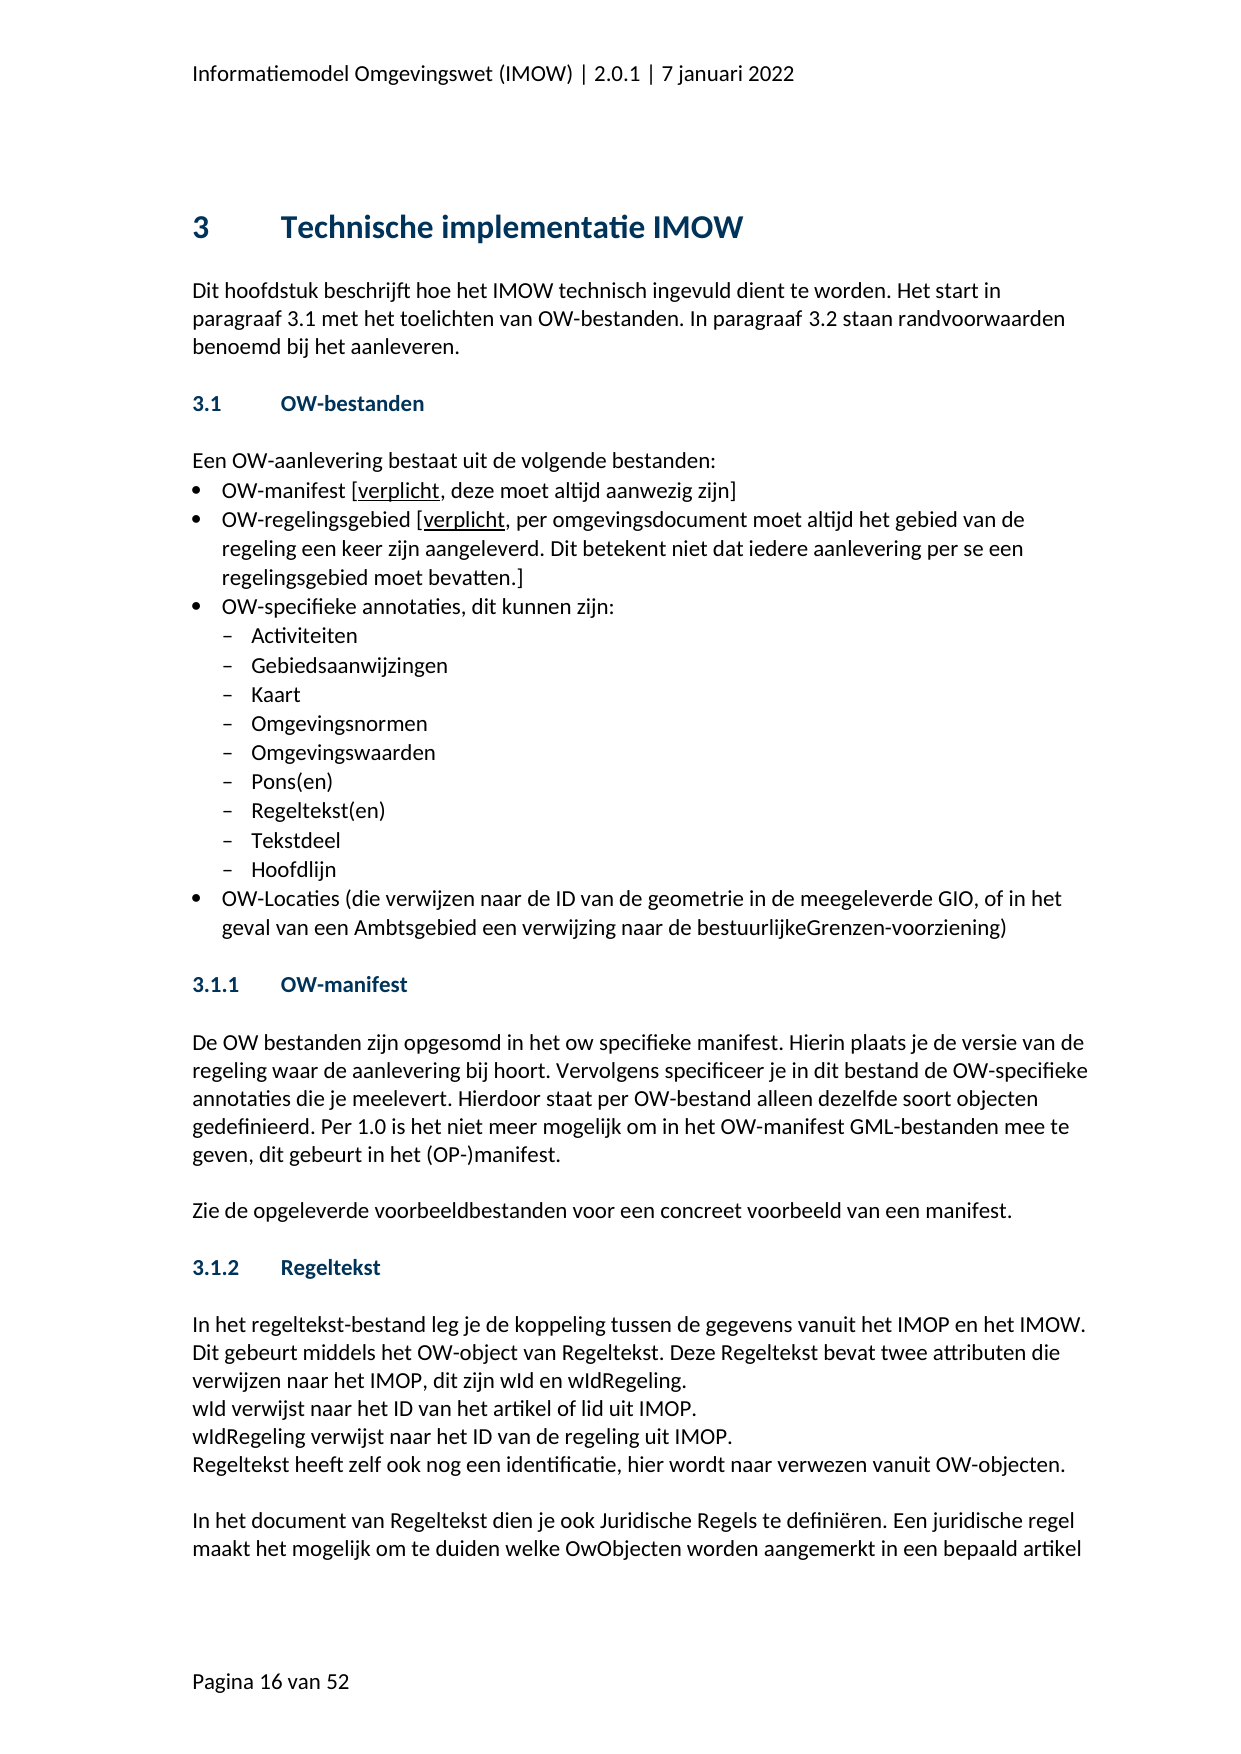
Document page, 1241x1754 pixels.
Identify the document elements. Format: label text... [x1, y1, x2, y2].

text Regeltekst heeft zelf ook nog een identificatie, hier wordt naar verwezen vanuit OW-objecten. [192, 1450, 1092, 1478]
text In het regeltekst-bestand leg je de koppeling tussen de gegevens vanuit het IMOP en het IMOW. Dit gebeurt middels het OW-object van Regeltekst. Deze Regeltekst bevat twee attributen die verwijzen naar het IMOP, dit zijn wId en wIdRegeling. [192, 1310, 1092, 1394]
text Pons(en) [222, 766, 1092, 796]
subtitle OW-manifest [192, 971, 1092, 998]
text Omgevingswaarden [222, 737, 1092, 766]
subtitle Regeltekst [192, 1253, 1092, 1281]
text De OW bestanden zijn opgesomd in het ow specifieke manifest. Hierin plaats je de versie van de regeling waar de aanlevering bij hoort. Vervolgens specificeer je in dit bestand de OW-specifieke annotaties die je meelevert. Hierdoor staat per OW-bestand alleen dezelfde soort objecten gedefinieerd. Per 1.0 is het niet meer mogelijk om in het OW-manifest GML-bestanden mee te geven, dit gebeurt in het (OP-)manifest. [192, 1028, 1092, 1168]
text OW-specifieke annotaties, dit kunnen zijn: [192, 591, 1092, 621]
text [192, 1506, 1092, 1562]
text Dit hoofdstuk beschrijft hoe het IMOW technisch ingevuld dient te worden. Het start in paragraaf 3.1 met het toelichten van OW-bestanden. In paragraaf 3.2 staan randvoorwaarden benoemd bij het aanleveren. [192, 276, 1092, 360]
text Zie de opgeleverde voorbeeldbestanden voor een concreet voorbeeld van een manifest. [192, 1196, 1092, 1224]
text Omgevingsnormen [222, 708, 1092, 737]
text OW-Locaties (die verwijzen naar de ID van de geometrie in de meegeleverde GIO, of in het geval van een Ambtsgebied een verwijzing naar de bestuurlijkeGrenzen-voorziening) [192, 883, 1092, 941]
text Een OW-aanlevering bestaat uit de volgende bestanden: [192, 447, 1092, 475]
text Gebiedsaanwijzingen [222, 650, 1092, 679]
text wId verwijst naar het ID van het artikel of lid uit IMOP. [192, 1394, 1092, 1422]
text Tekstdeel [222, 825, 1092, 854]
text OW-regelingsgebied [verplicht, per omgevingsdocument moet altijd het gebied van de regeling een keer zijn aangeleverd. Dit betekent niet dat iedere aanlevering per se een regelingsgebied moet bevatten.] [192, 504, 1092, 591]
text wIdRegeling verwijst naar het ID van de regeling uit IMOP. [192, 1422, 1092, 1450]
text Hoofdlijn [222, 854, 1092, 883]
text Activiteiten [222, 621, 1092, 650]
text Regeltekst(en) [222, 796, 1092, 825]
subtitle OW-bestanden [192, 389, 1092, 417]
text OW-manifest [verplicht, deze moet altijd aanwezig zijn] [192, 475, 1092, 504]
subtitle Technische implementatie IMOW [192, 206, 1092, 247]
text Kaart [222, 679, 1092, 708]
